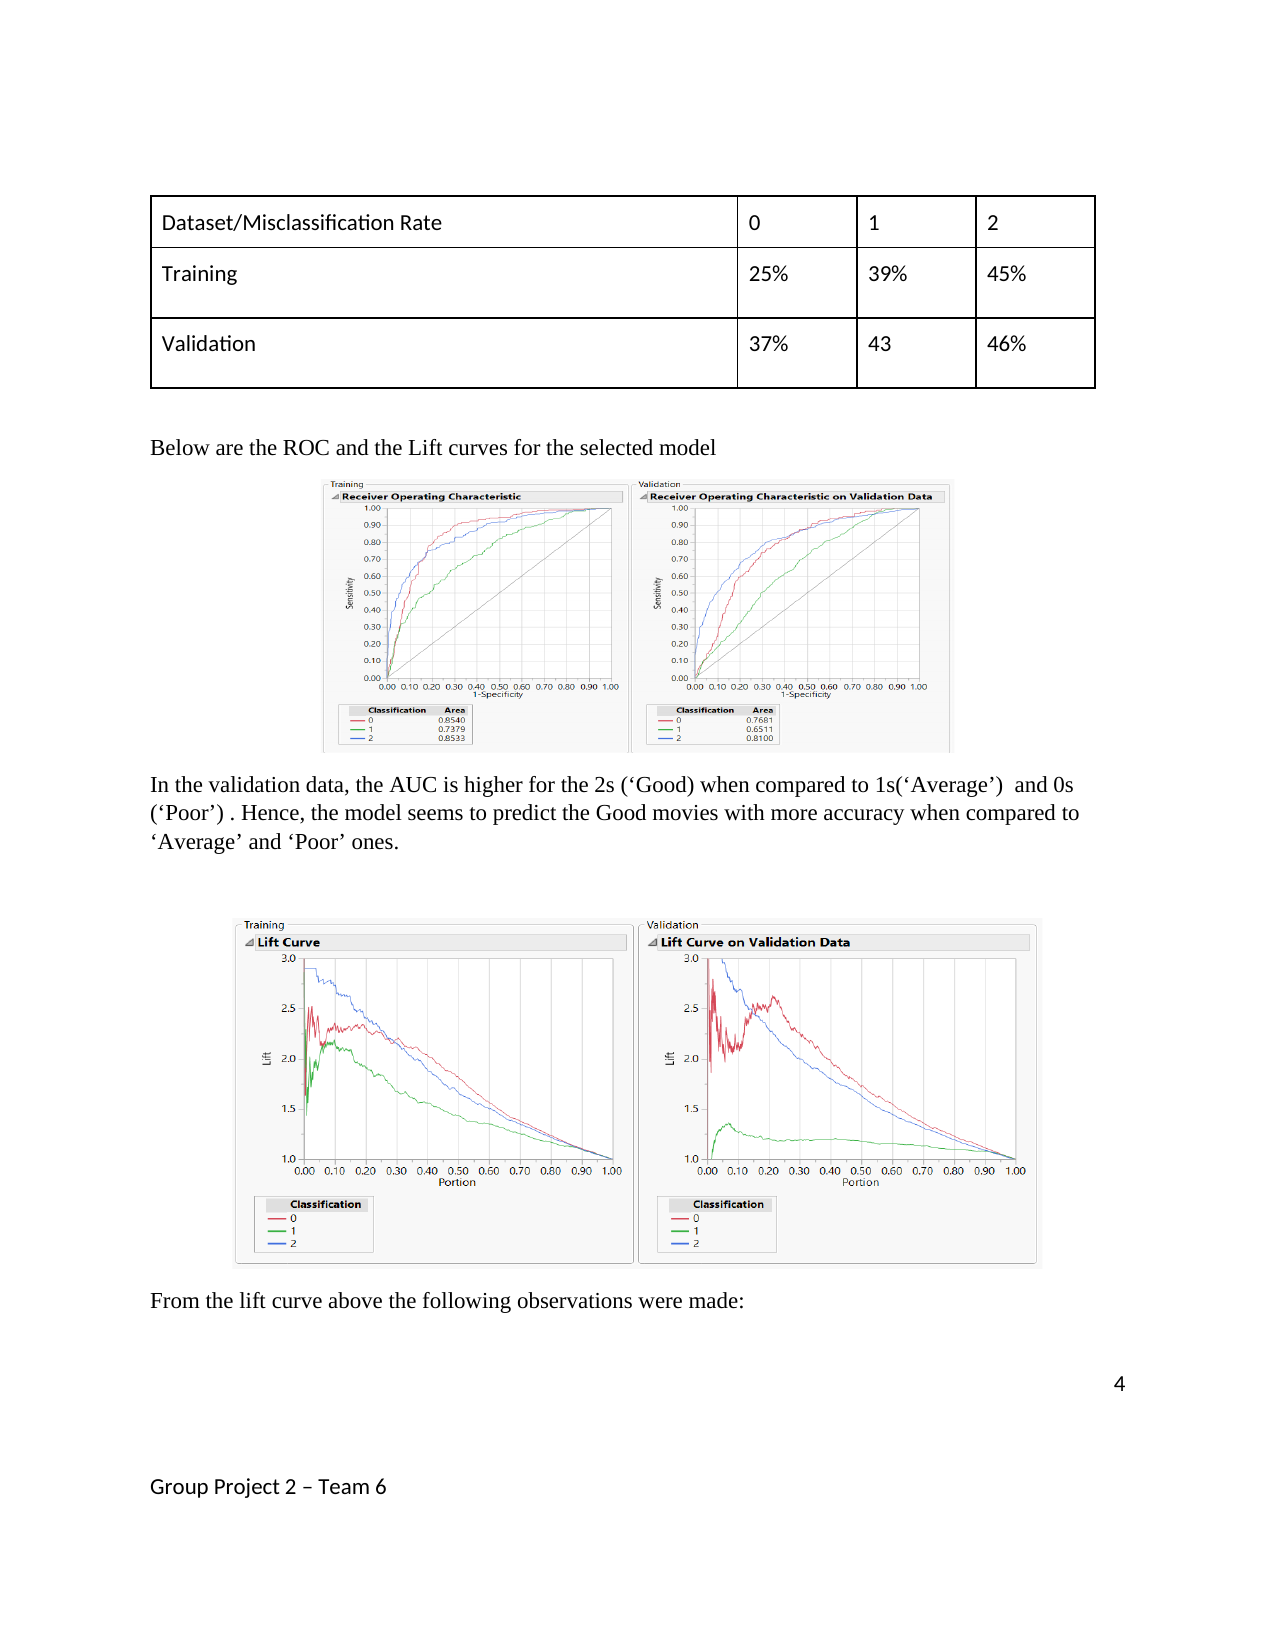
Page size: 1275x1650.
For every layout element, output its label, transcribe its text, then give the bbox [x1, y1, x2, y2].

table_cell Training [152, 248, 737, 317]
table_cell 43 [858, 319, 975, 387]
table_header 2 [977, 197, 1094, 247]
table_cell 25% [738, 248, 856, 317]
text From the lift curve above the following observations were made: [150, 1287, 1125, 1313]
table_header 1 [858, 197, 975, 247]
table_header 0 [738, 197, 856, 247]
table_cell 39% [858, 248, 975, 317]
table_cell Validation [152, 319, 737, 387]
table_header Dataset/Misclassification Rate [152, 197, 737, 247]
table_cell 37% [738, 319, 856, 387]
picture [320, 479, 955, 753]
text In the validation data, the AUC is higher for the 2s (‘Good) when compared to 1s(‘Average’) and 0s (‘Poor’) . Hence, the model seems to predict the Good movies with more accuracy when compared to ‘Average’ and ‘Poor’ ones. [150, 771, 1125, 854]
text Below are the ROC and the Lift curves for the selected model [150, 434, 1125, 460]
table_cell 45% [977, 248, 1094, 317]
table_cell 46% [977, 319, 1094, 387]
picture [232, 918, 1043, 1269]
